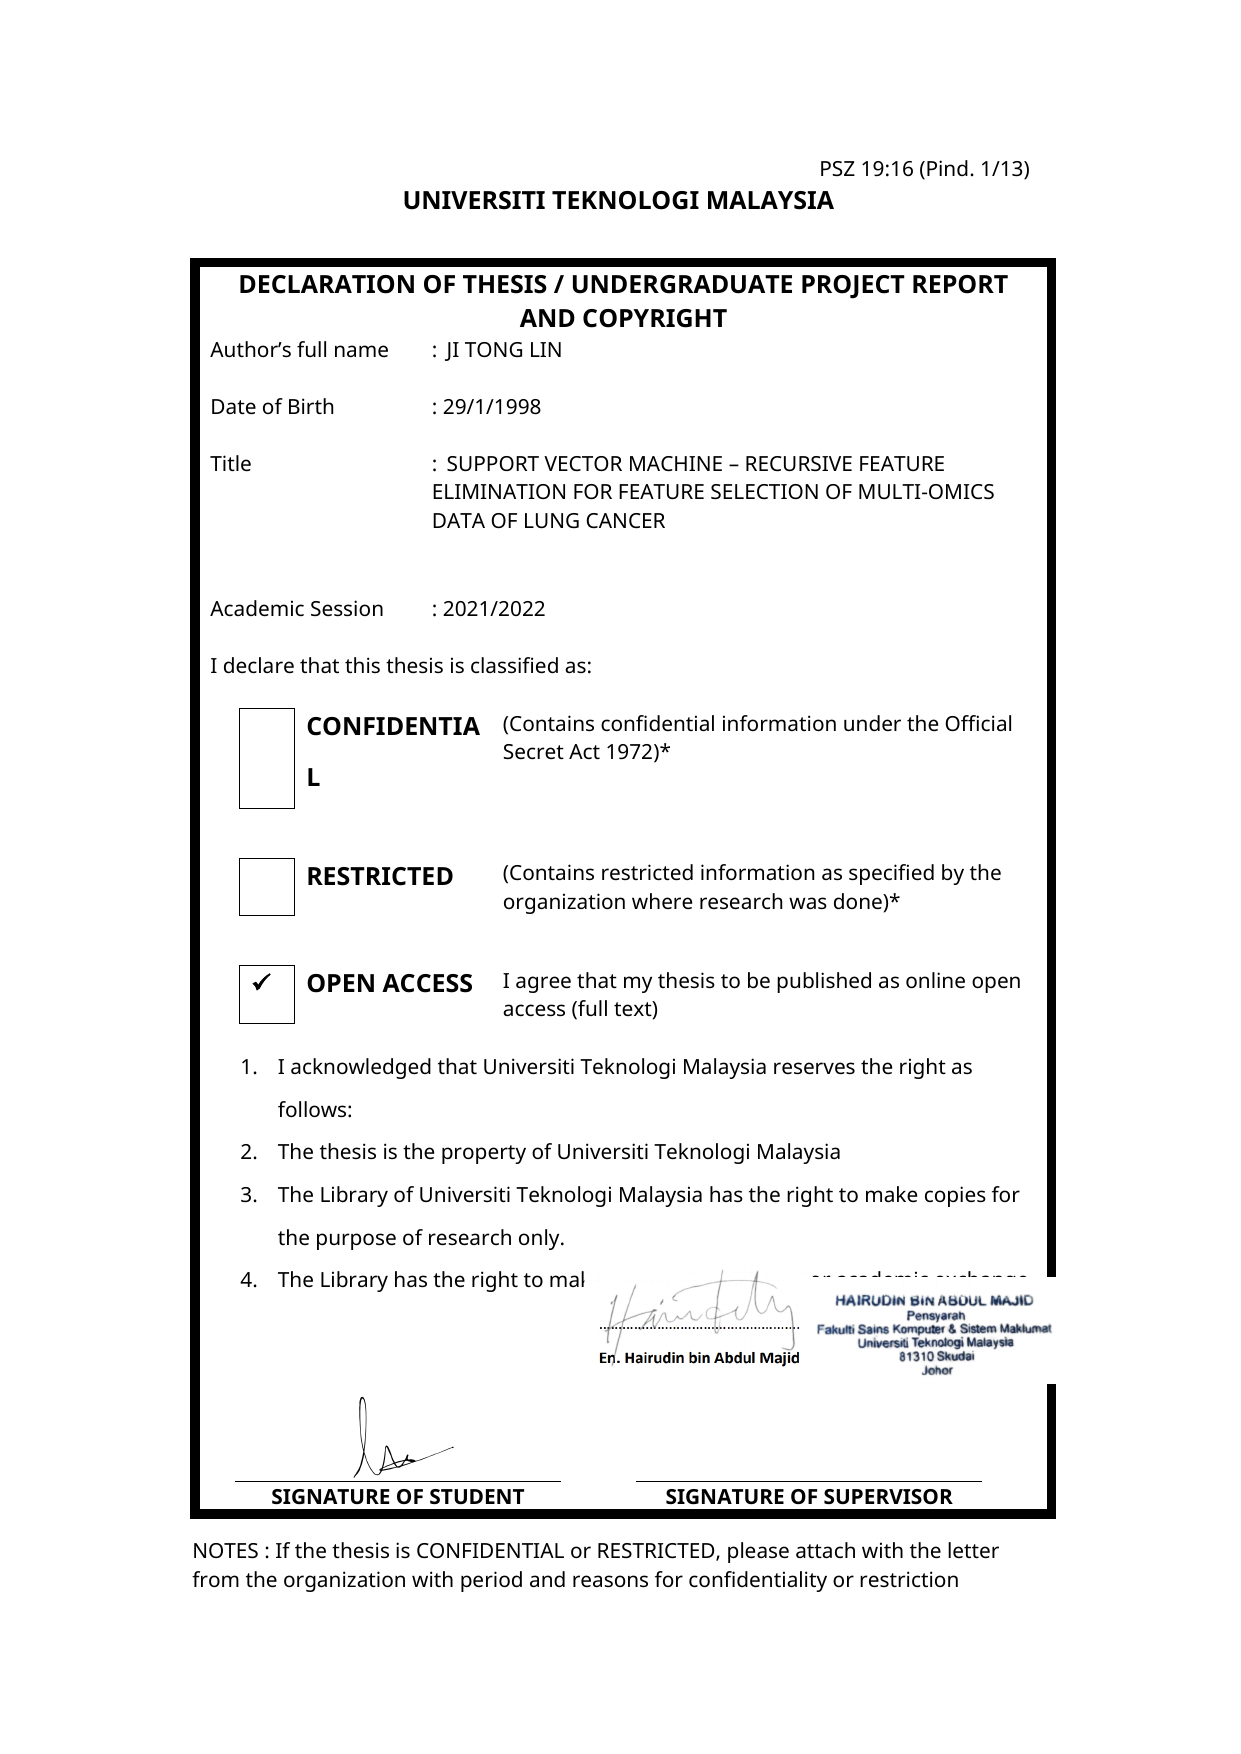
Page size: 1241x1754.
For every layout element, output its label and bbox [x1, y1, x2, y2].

picture [292, 1393, 503, 1481]
picture [584, 1264, 1069, 1384]
